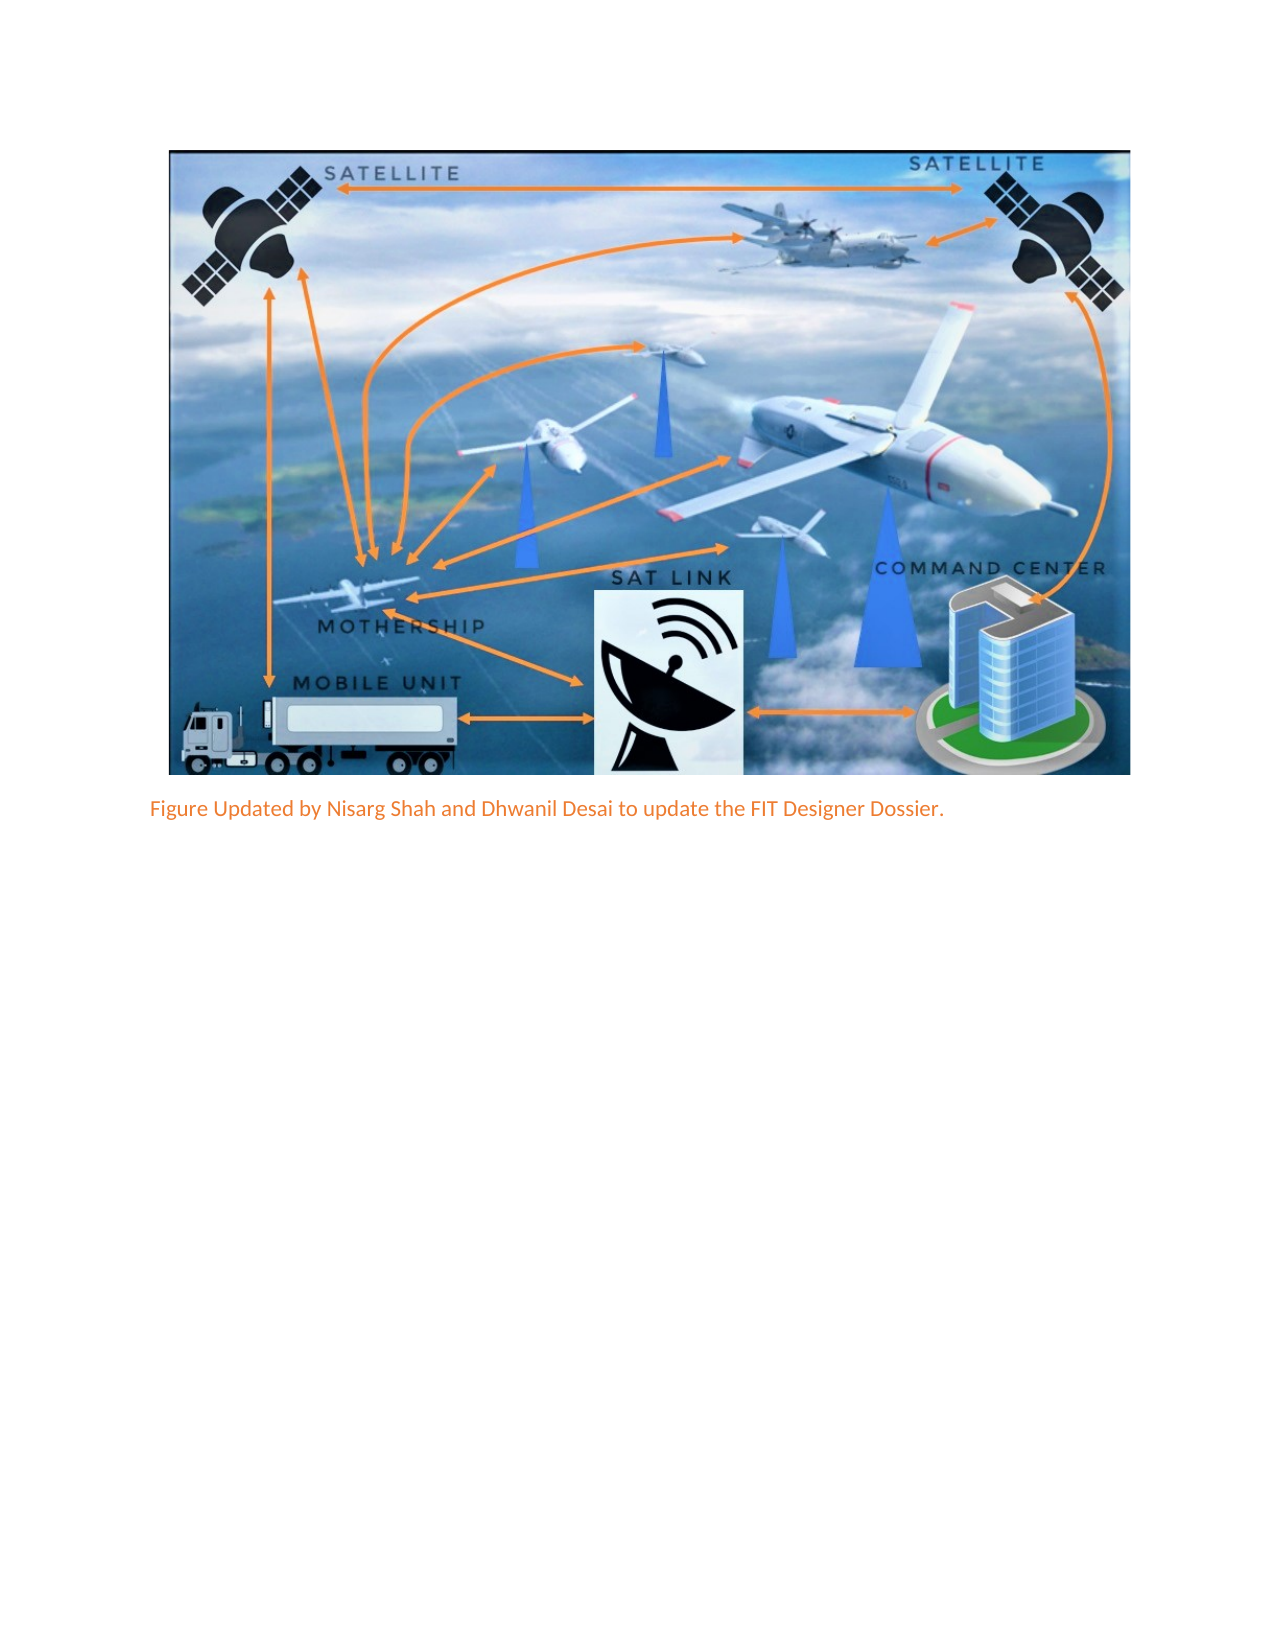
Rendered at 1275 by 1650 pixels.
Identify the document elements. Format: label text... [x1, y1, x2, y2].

text Figure Updated by Nisarg Shah and Dhwanil Desai to update the FIT Designer Dossier. [150, 794, 1125, 822]
